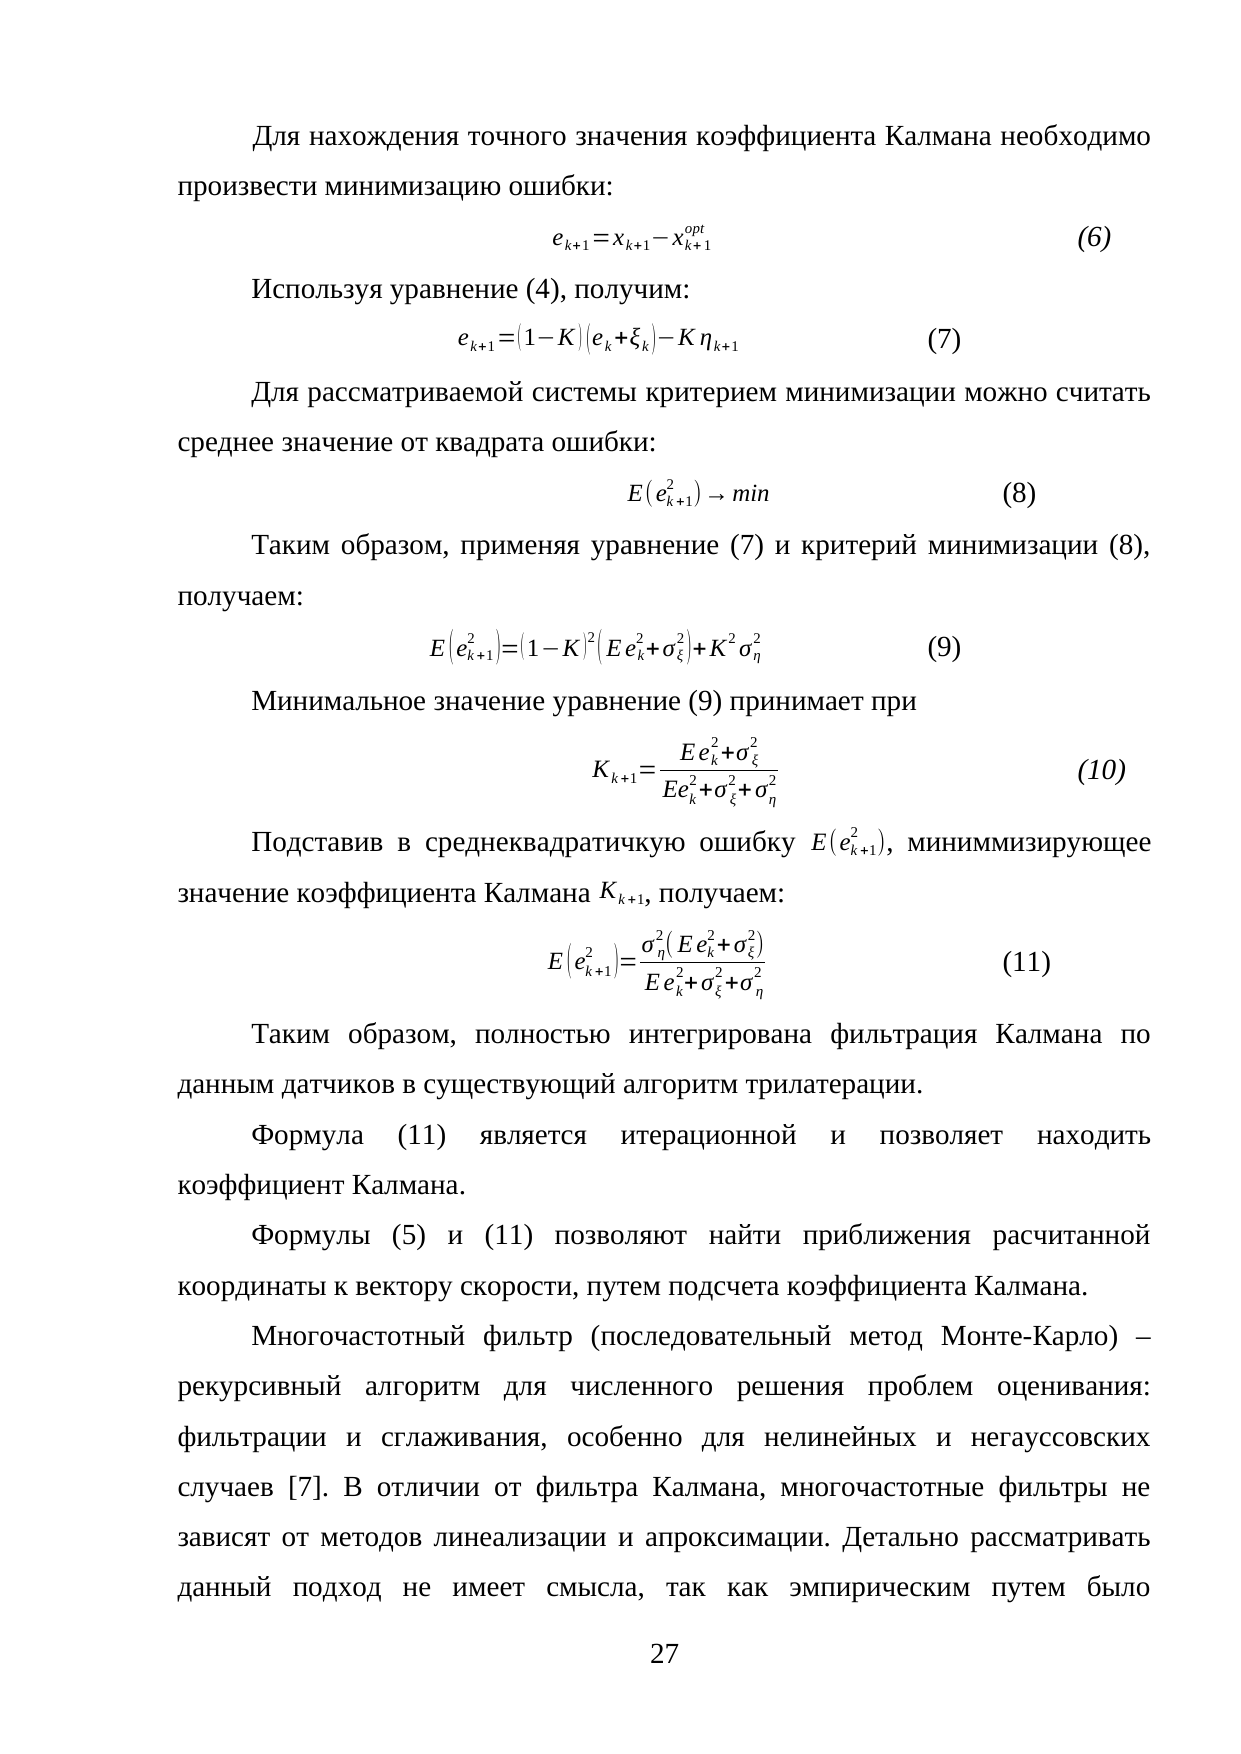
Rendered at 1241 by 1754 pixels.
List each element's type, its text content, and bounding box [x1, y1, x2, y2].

text Для рассматриваемой системы критерием минимизации можно считать среднее значение от квадрата ошибки: [177, 374, 1152, 458]
text Для нахождения точного значения коэффициента Калмана необходимо произвести минимизацию ошибки: [177, 118, 1152, 202]
text Таким образом, полностью интегрирована фильтрация Калмана по данным датчиков в существующий алгоритм трилатерации. [177, 1016, 1152, 1100]
text Минимальное значение уравнение (9) принимает при [177, 683, 1152, 717]
text (10) [517, 734, 1152, 807]
text (11) [472, 926, 1152, 999]
text Формула (11) является итерационной и позволяет находить коэффициент Калмана. [177, 1117, 1152, 1201]
text (8) [552, 475, 1152, 511]
text Формулы (5) и (11) позволяют найти приближения расчитанной координаты к вектору скорости, путем подсчета коэффициента Калмана. [177, 1217, 1152, 1301]
text Таким образом, применяя уравнение (7) и критерий минимизации (8), получаем: [177, 527, 1152, 611]
text (6) [552, 219, 1152, 254]
text Подставив в среднеквадратичкую ошибку , миниммизирующее значение коэффициента Калмана , получаем: [177, 824, 1152, 909]
text (7) [384, 322, 1152, 357]
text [177, 1318, 1152, 1603]
text (9) [354, 628, 1152, 667]
text Используя уравнение (4), получим: [177, 271, 1152, 305]
